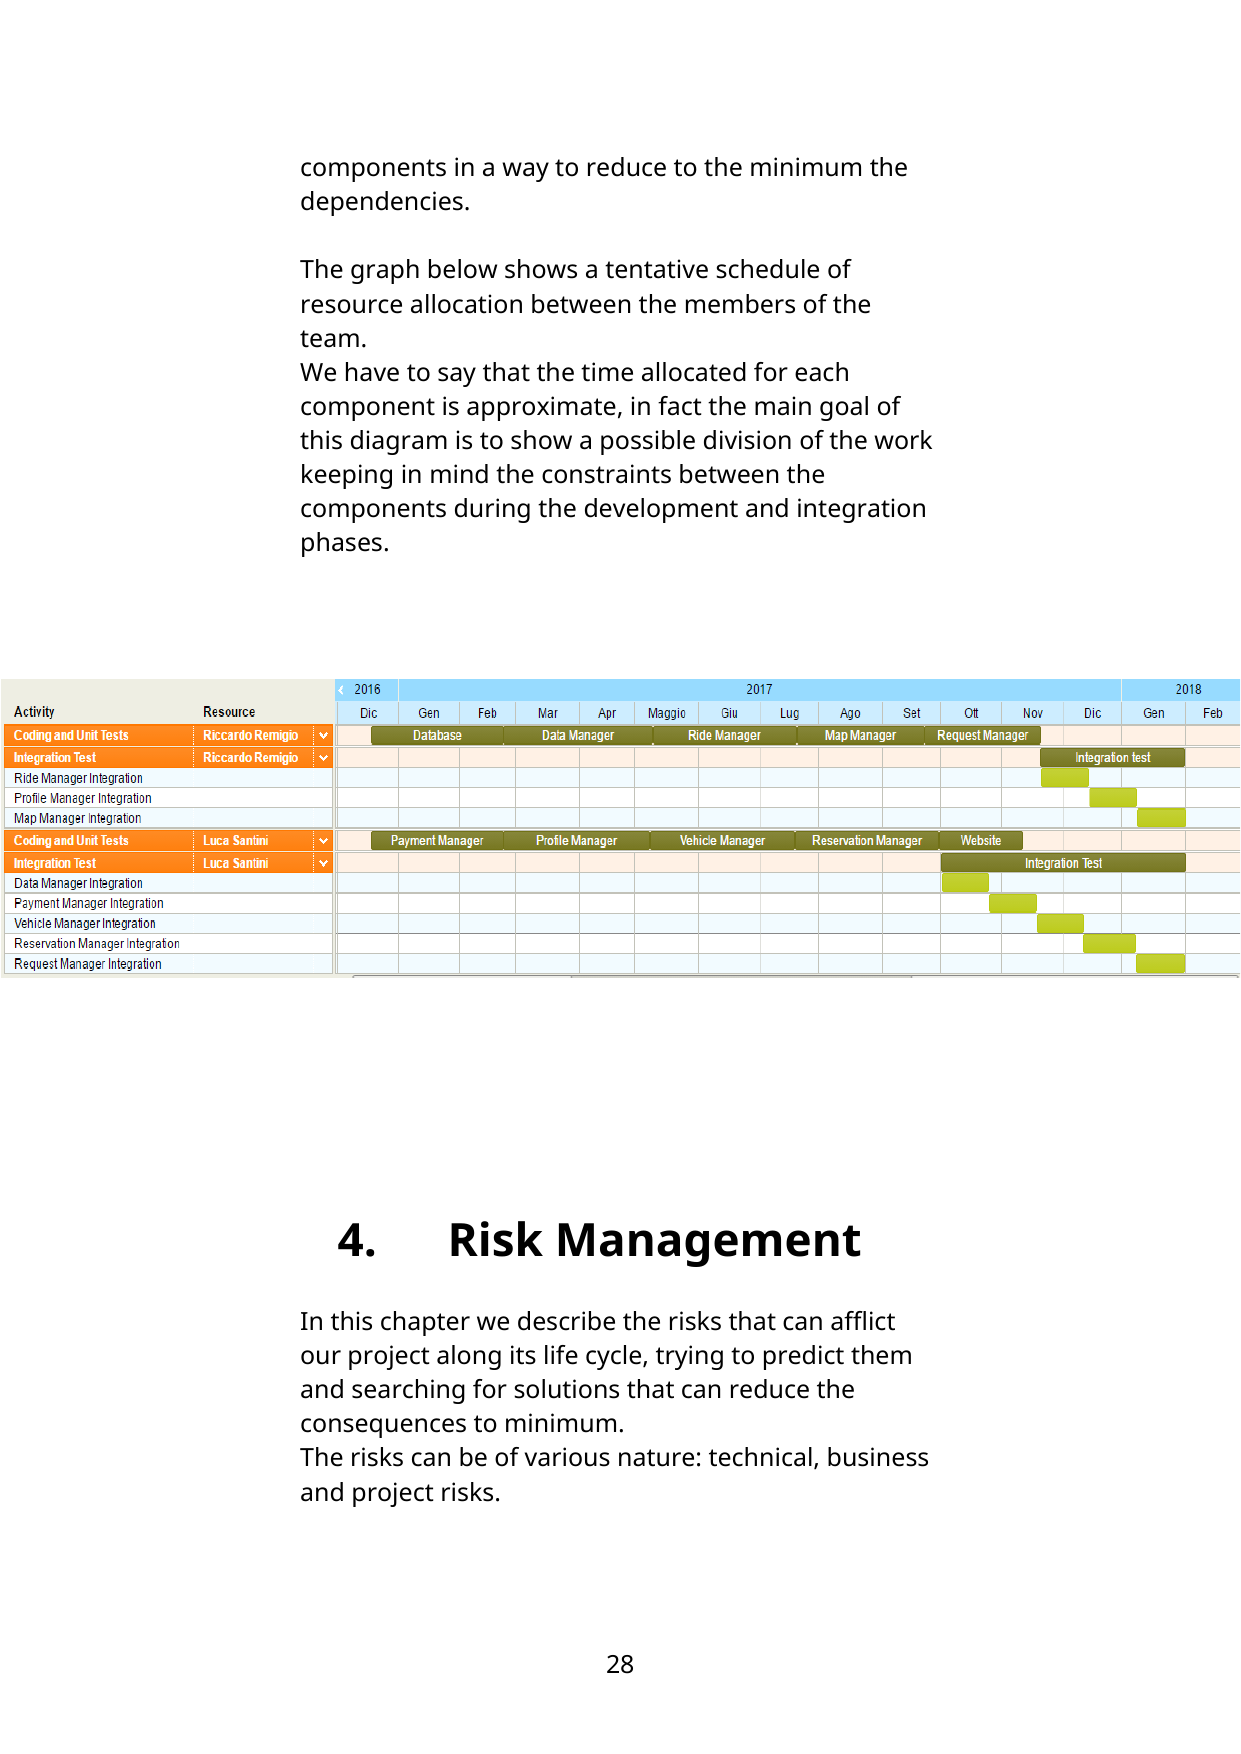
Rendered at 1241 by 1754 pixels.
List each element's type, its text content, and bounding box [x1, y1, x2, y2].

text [300, 150, 940, 218]
text In this chapter we describe the risks that can afflict our project along its life cycle, trying to predict them and searching for solutions that can reduce the consequences to minimum. [300, 1304, 940, 1440]
text The graph below shows a tentative schedule of resource allocation between the members of the team. [300, 252, 940, 354]
text We have to say that the time allocated for each component is approximate, in fact the main goal of this diagram is to show a possible division of the work keeping in mind the constraints between the components during the development and integration phases. [300, 354, 940, 559]
text The risks can be of various nature: technical, business and project risks. [300, 1440, 940, 1508]
subtitle Risk Management [337, 1207, 940, 1270]
picture [1, 679, 1241, 978]
